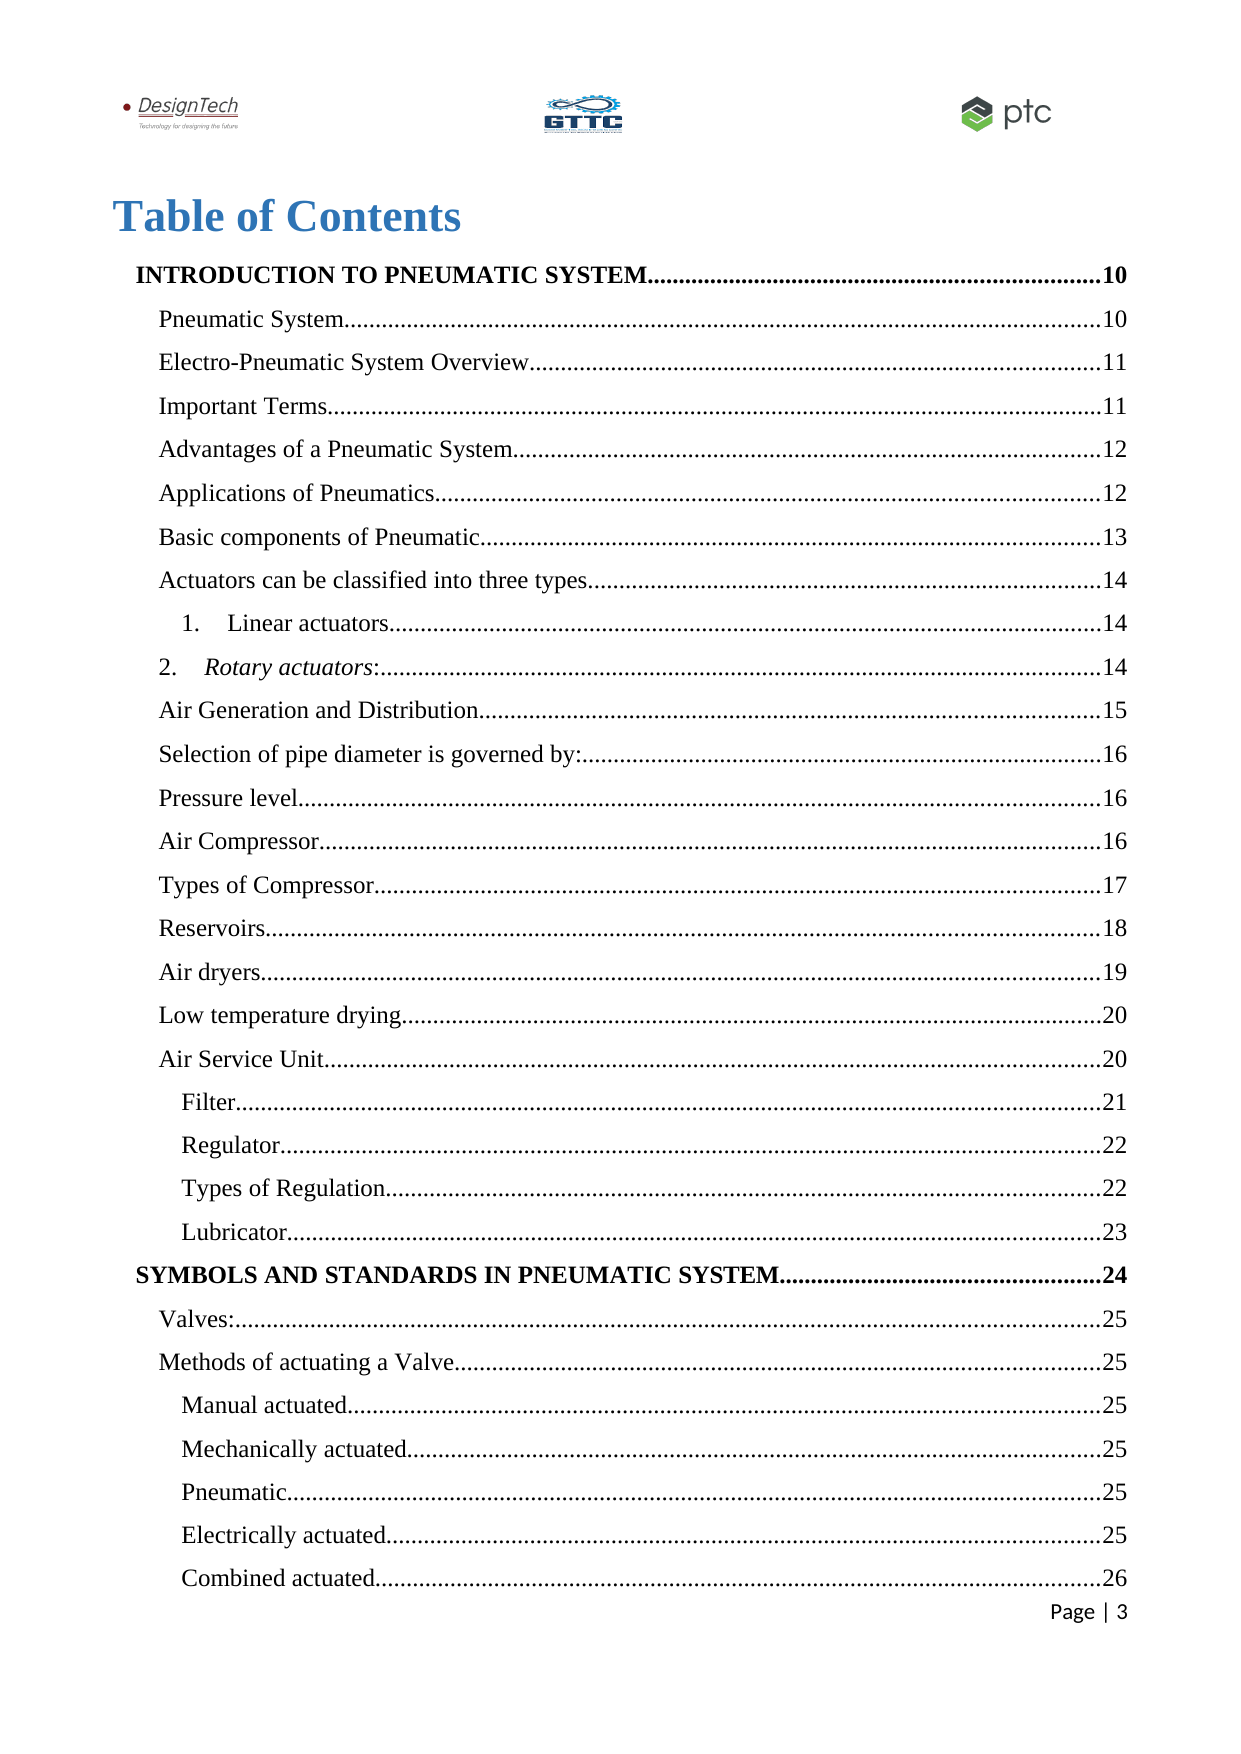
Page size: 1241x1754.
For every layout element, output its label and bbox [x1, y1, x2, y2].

picture [528, 88, 638, 140]
picture [112, 86, 249, 140]
picture [960, 88, 1053, 140]
